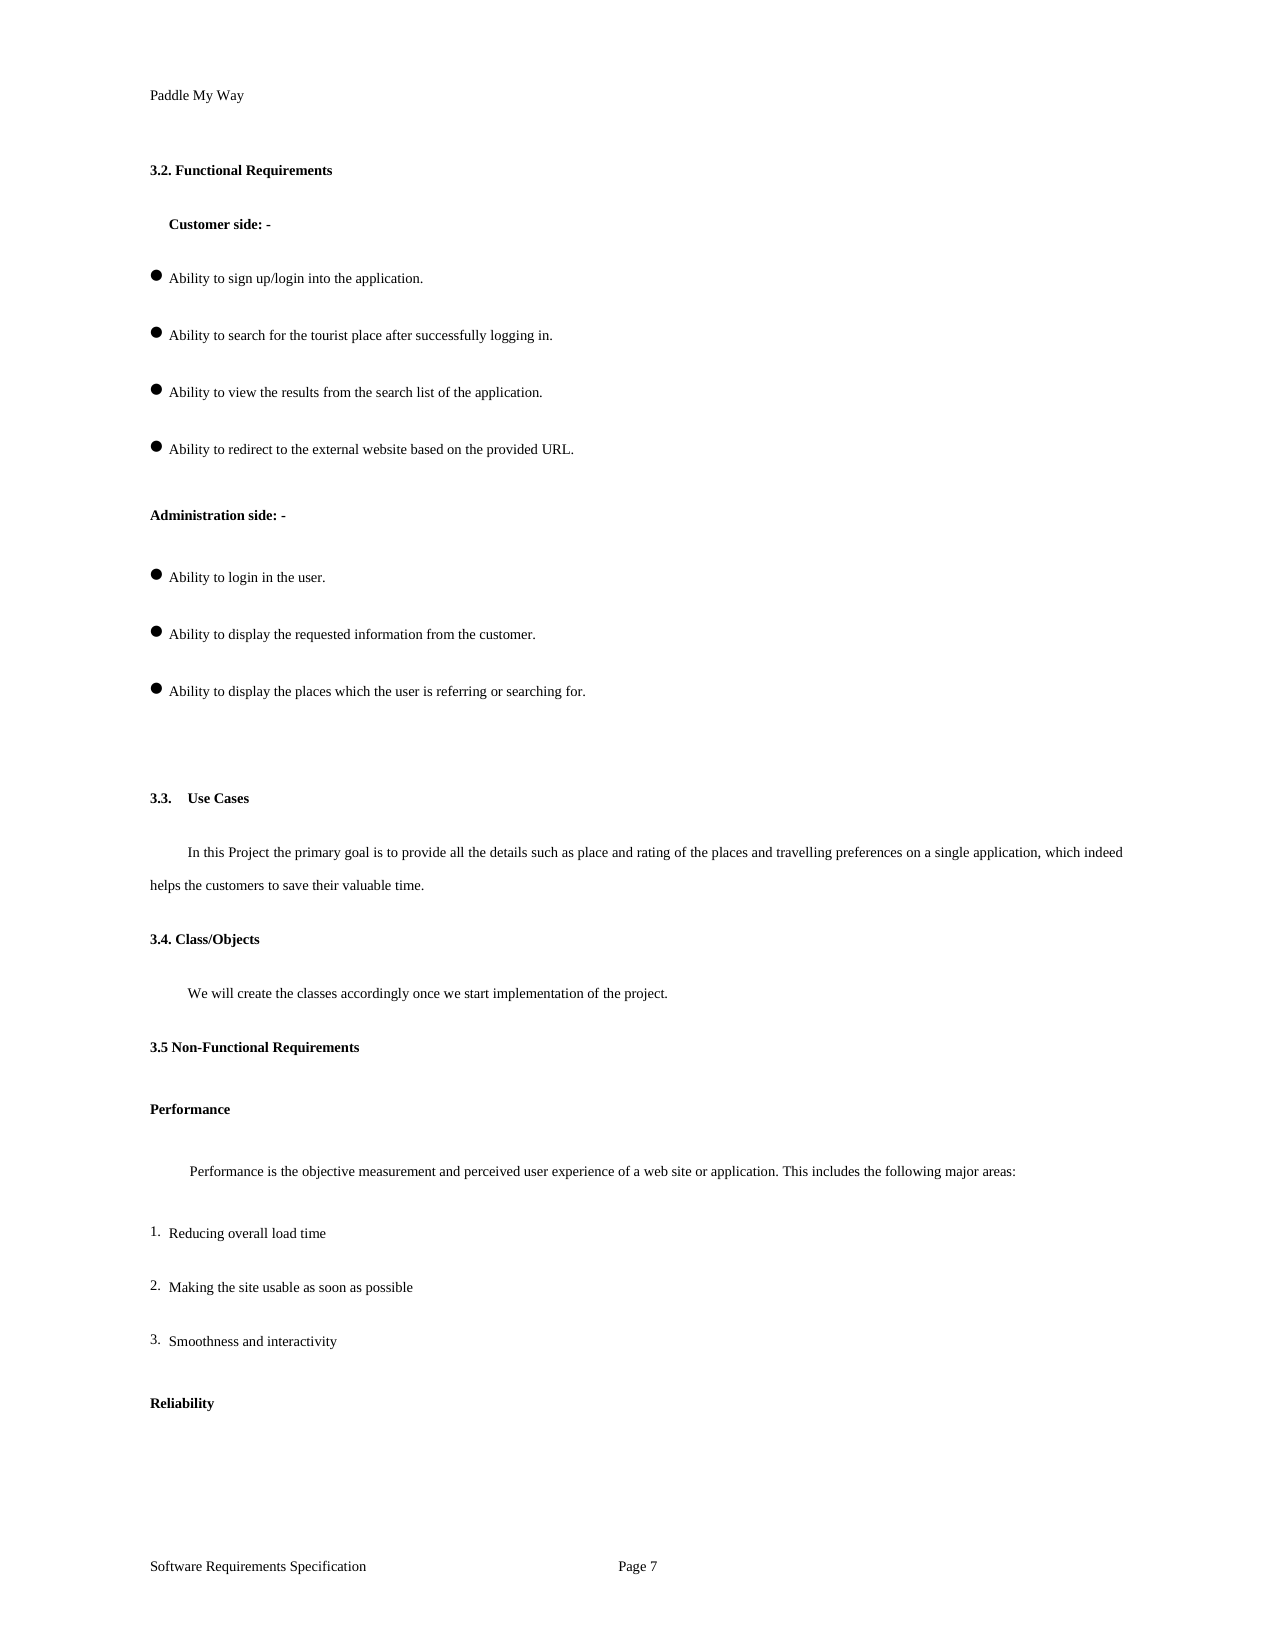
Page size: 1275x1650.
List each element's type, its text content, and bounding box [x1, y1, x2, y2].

list Ability to redirect to the external website based on the provided URL. [150, 429, 1125, 461]
list Reducing overall load time [150, 1213, 1125, 1242]
text 3.5 Non-Functional Requirements [150, 1026, 1125, 1055]
text 3.2. Functional Requirements [150, 150, 1125, 179]
list Smoothness and interactivity [150, 1321, 1125, 1349]
list Ability to display the requested information from the customer. [150, 614, 1125, 645]
text Reliability [150, 1383, 1125, 1412]
list Ability to view the results from the search list of the application. [150, 372, 1125, 403]
list Making the site usable as soon as possible [150, 1267, 1125, 1296]
text 3.4. Class/Objects [150, 919, 1125, 947]
text Performance is the objective measurement and perceived user experience of a web site or application. This includes the following major areas: [150, 1151, 1125, 1179]
text We will create the classes accordingly once we start implementation of the project. [150, 973, 1125, 1001]
text Customer side: - [150, 204, 1125, 233]
text Administration side: - [150, 494, 1125, 523]
text Performance [150, 1089, 1125, 1117]
text 3.3. Use Cases [150, 778, 1125, 807]
list Ability to login in the user. [150, 557, 1125, 588]
list Ability to search for the tourist place after successfully logging in. [150, 315, 1125, 346]
text In this Project the primary goal is to provide all the details such as place and rating of the places and travelling preferences on a single application, which indeed helps the customers to save their valuable time. [150, 832, 1125, 894]
list Ability to display the places which the user is referring or searching for. [150, 671, 1125, 702]
list Ability to sign up/login into the application. [150, 258, 1125, 289]
